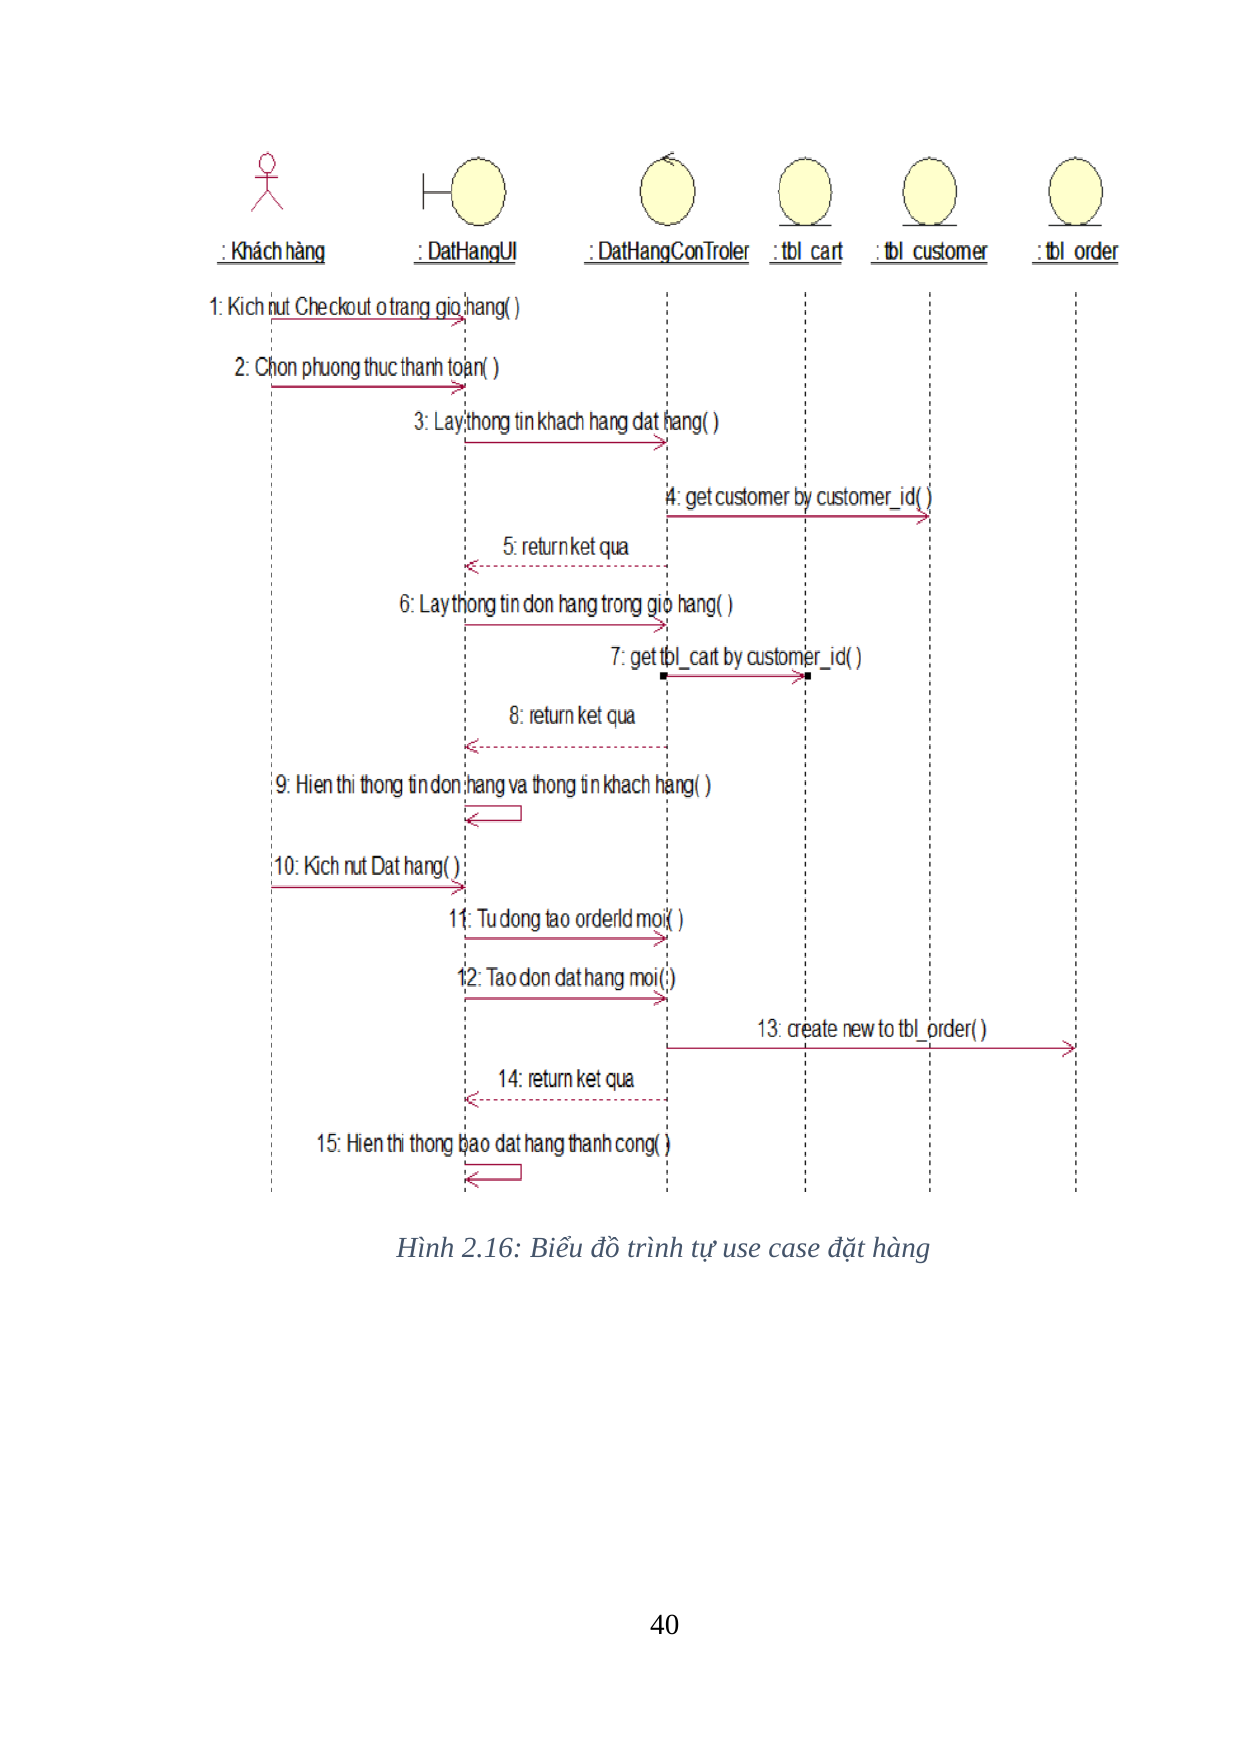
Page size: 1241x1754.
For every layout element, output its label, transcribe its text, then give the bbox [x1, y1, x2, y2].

text Hình 2.16: Biểu đồ trình tự use case đặt hàng [207, 1230, 1122, 1263]
picture [206, 147, 1123, 1192]
